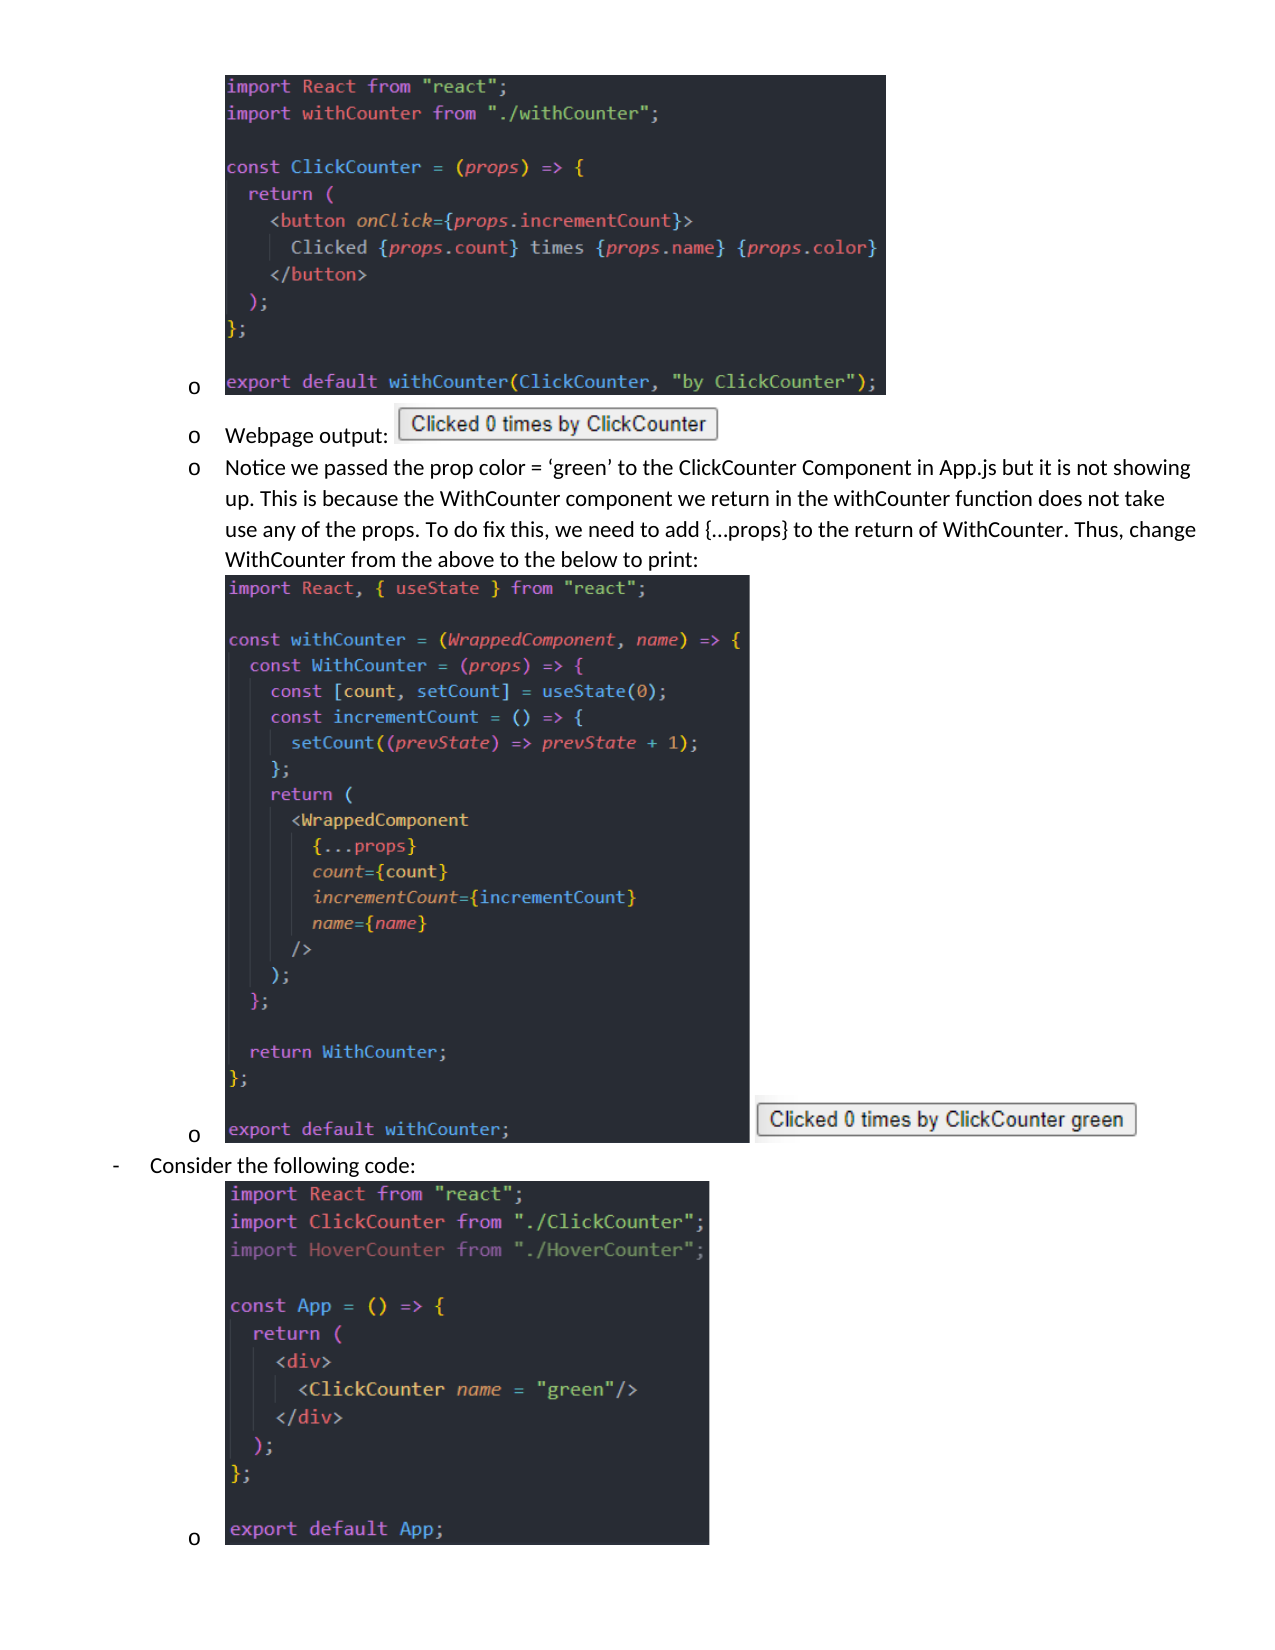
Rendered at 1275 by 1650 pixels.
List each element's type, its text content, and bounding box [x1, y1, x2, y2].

picture [394, 403, 723, 444]
list Notice we passed the prop color = ‘green’ to the ClickCounter Component in App.js but it is not showing up. This is because the WithCounter component we return in the withCounter function does not take use any of the props. To do fix this, we need to add {…props} to the return of WithCounter. Thus, change WithCounter from the above to the below to print: [187, 453, 1200, 573]
list Consider the following code: [112, 1151, 1200, 1179]
picture [225, 575, 750, 1143]
picture [225, 1181, 710, 1545]
picture [754, 1095, 1148, 1143]
picture [225, 75, 886, 395]
